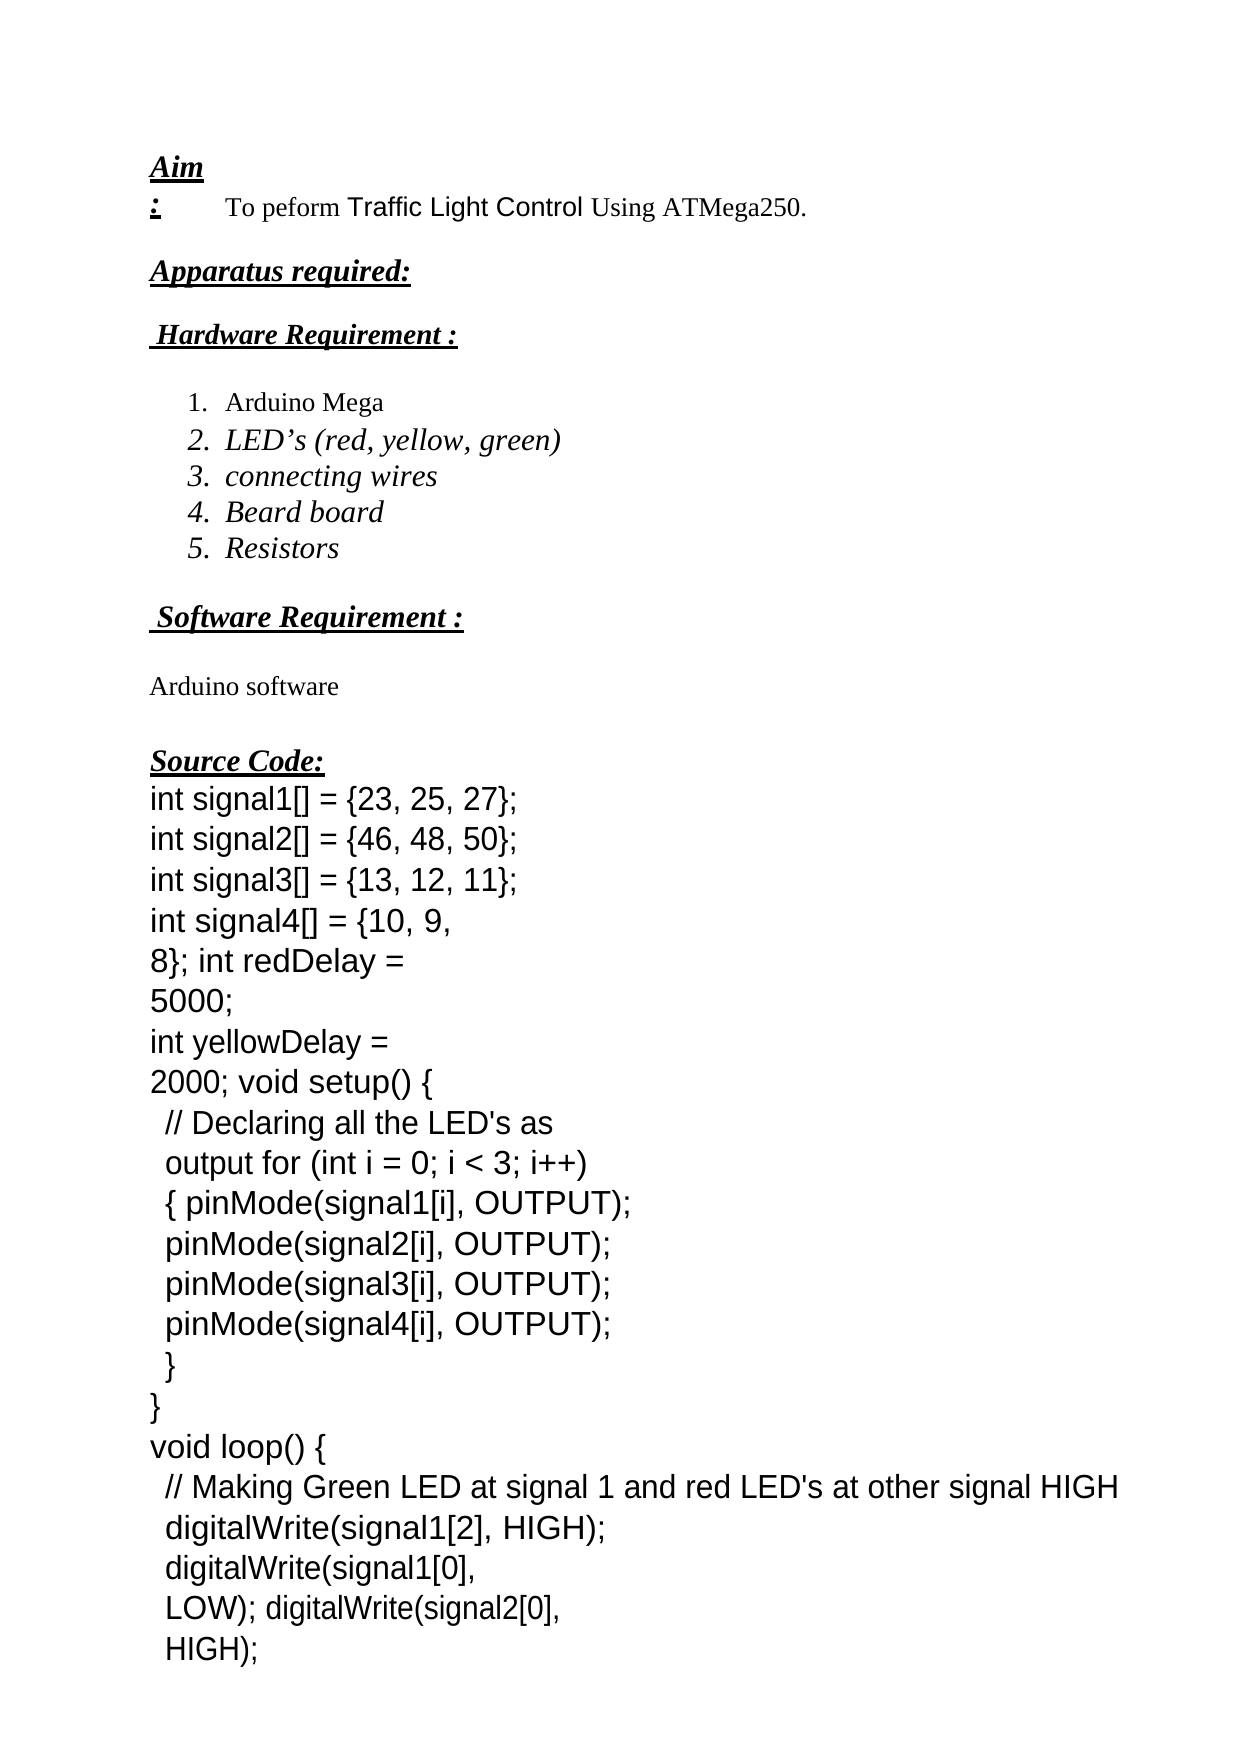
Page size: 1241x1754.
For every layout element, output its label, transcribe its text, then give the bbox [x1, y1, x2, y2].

list Arduino Mega [187, 386, 1186, 417]
text int signal2[] = {46, 48, 50}; [150, 819, 1186, 858]
text int signal1[] = {23, 25, 27}; [150, 779, 1186, 817]
subtitle Source Code: [150, 742, 1186, 778]
subtitle Apparatus required: [150, 252, 1186, 288]
subtitle Aim: [150, 148, 214, 220]
text To peform Traffic Light Control Using ATMega250. [225, 191, 1186, 222]
text } [165, 1345, 1186, 1384]
text // Declaring all the LED's as output for (int i = 0; i < 3; i++) { pinMode(signal1[i], OUTPUT); pinMode(signal2[i], OUTPUT); pinMode(signal3[i], OUTPUT); pinMode(signal4[i], OUTPUT); [165, 1103, 632, 1343]
text digitalWrite(signal1[0], LOW); digitalWrite(signal2[0], HIGH); [165, 1548, 573, 1667]
text Software Requirement : [149, 599, 1186, 635]
text // Making Green LED at signal 1 and red LED's at other signal HIGH digitalWrite(signal1[2], HIGH); [165, 1467, 1186, 1546]
text int signal4[] = {10, 9, 8}; int redDelay = 5000; [150, 901, 471, 1020]
list Resistors [187, 529, 1186, 565]
list Beard board [187, 494, 1186, 529]
text void loop() { [150, 1427, 1186, 1465]
text int yellowDelay = 2000; void setup() { [150, 1022, 467, 1101]
list LED’s (red, yellow, green) [187, 422, 1186, 458]
text Arduino software [149, 670, 1186, 701]
subtitle Hardware Requirement : [149, 317, 1186, 351]
list connecting wires [187, 458, 1186, 494]
text int signal3[] = {13, 12, 11}; [150, 860, 1186, 898]
text } [150, 1386, 1186, 1424]
